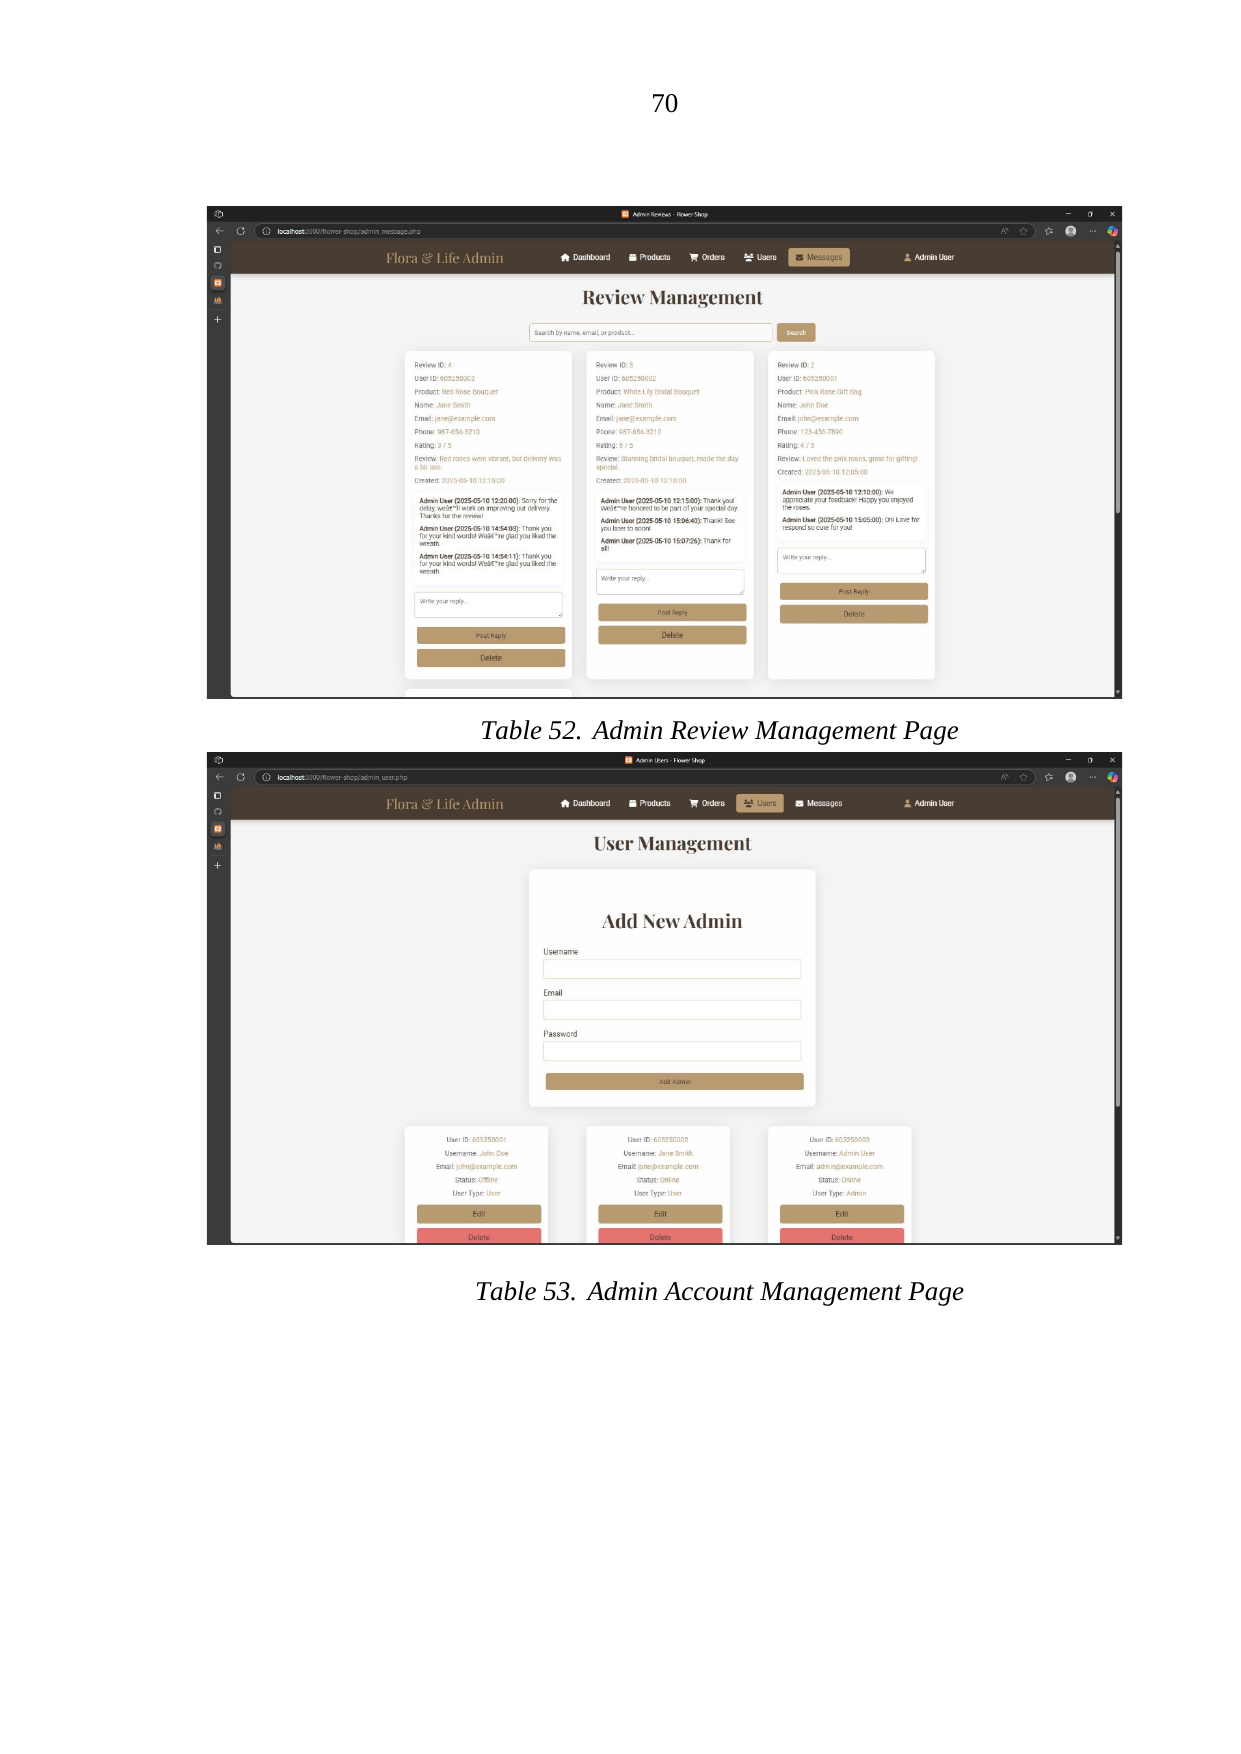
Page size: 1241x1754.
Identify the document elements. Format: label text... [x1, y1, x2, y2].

picture [206, 752, 1123, 1245]
picture [206, 206, 1123, 699]
text Admin Account Management Page [319, 1245, 1122, 1307]
text Admin Review Management Page [319, 699, 1122, 745]
